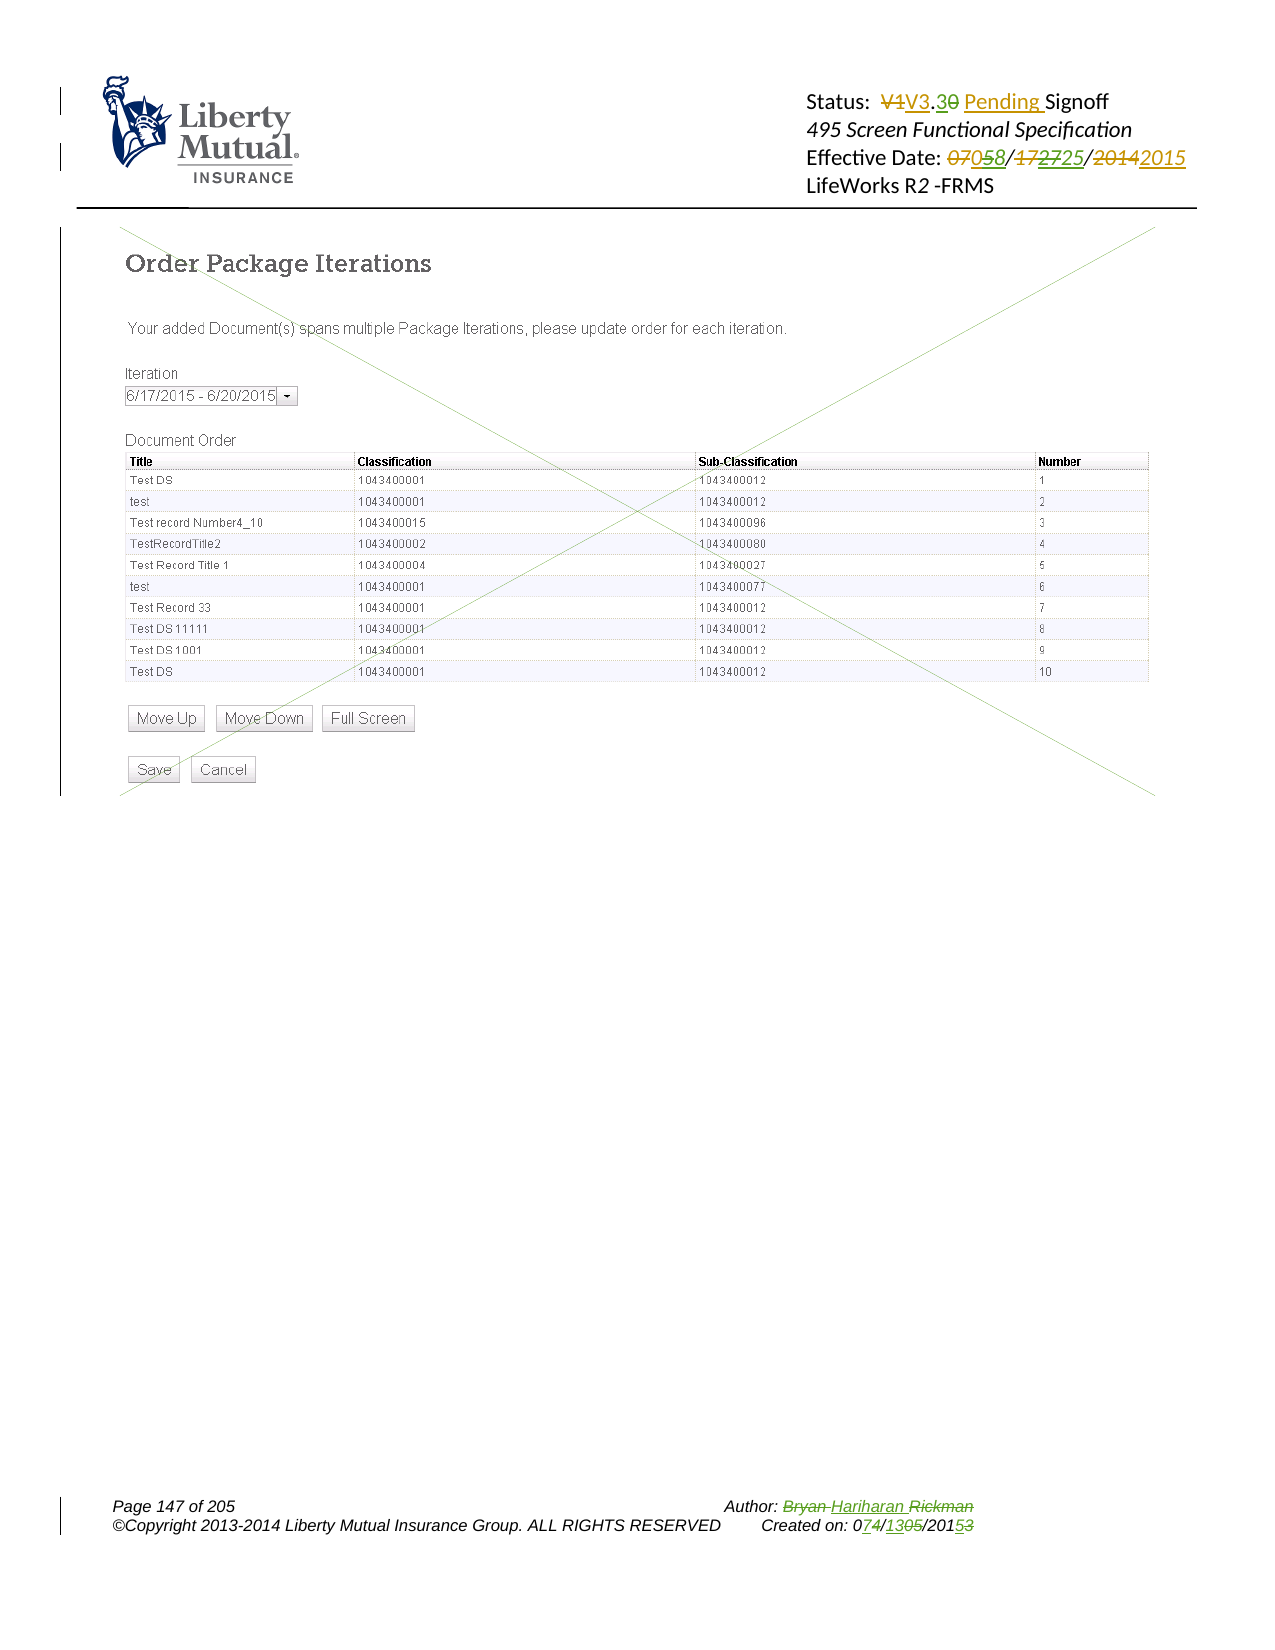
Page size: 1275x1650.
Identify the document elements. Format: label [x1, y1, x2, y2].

picture [120, 228, 636, 795]
picture [122, 227, 1153, 511]
picture [639, 228, 1156, 795]
picture [80, 52, 322, 206]
picture [122, 512, 1153, 796]
